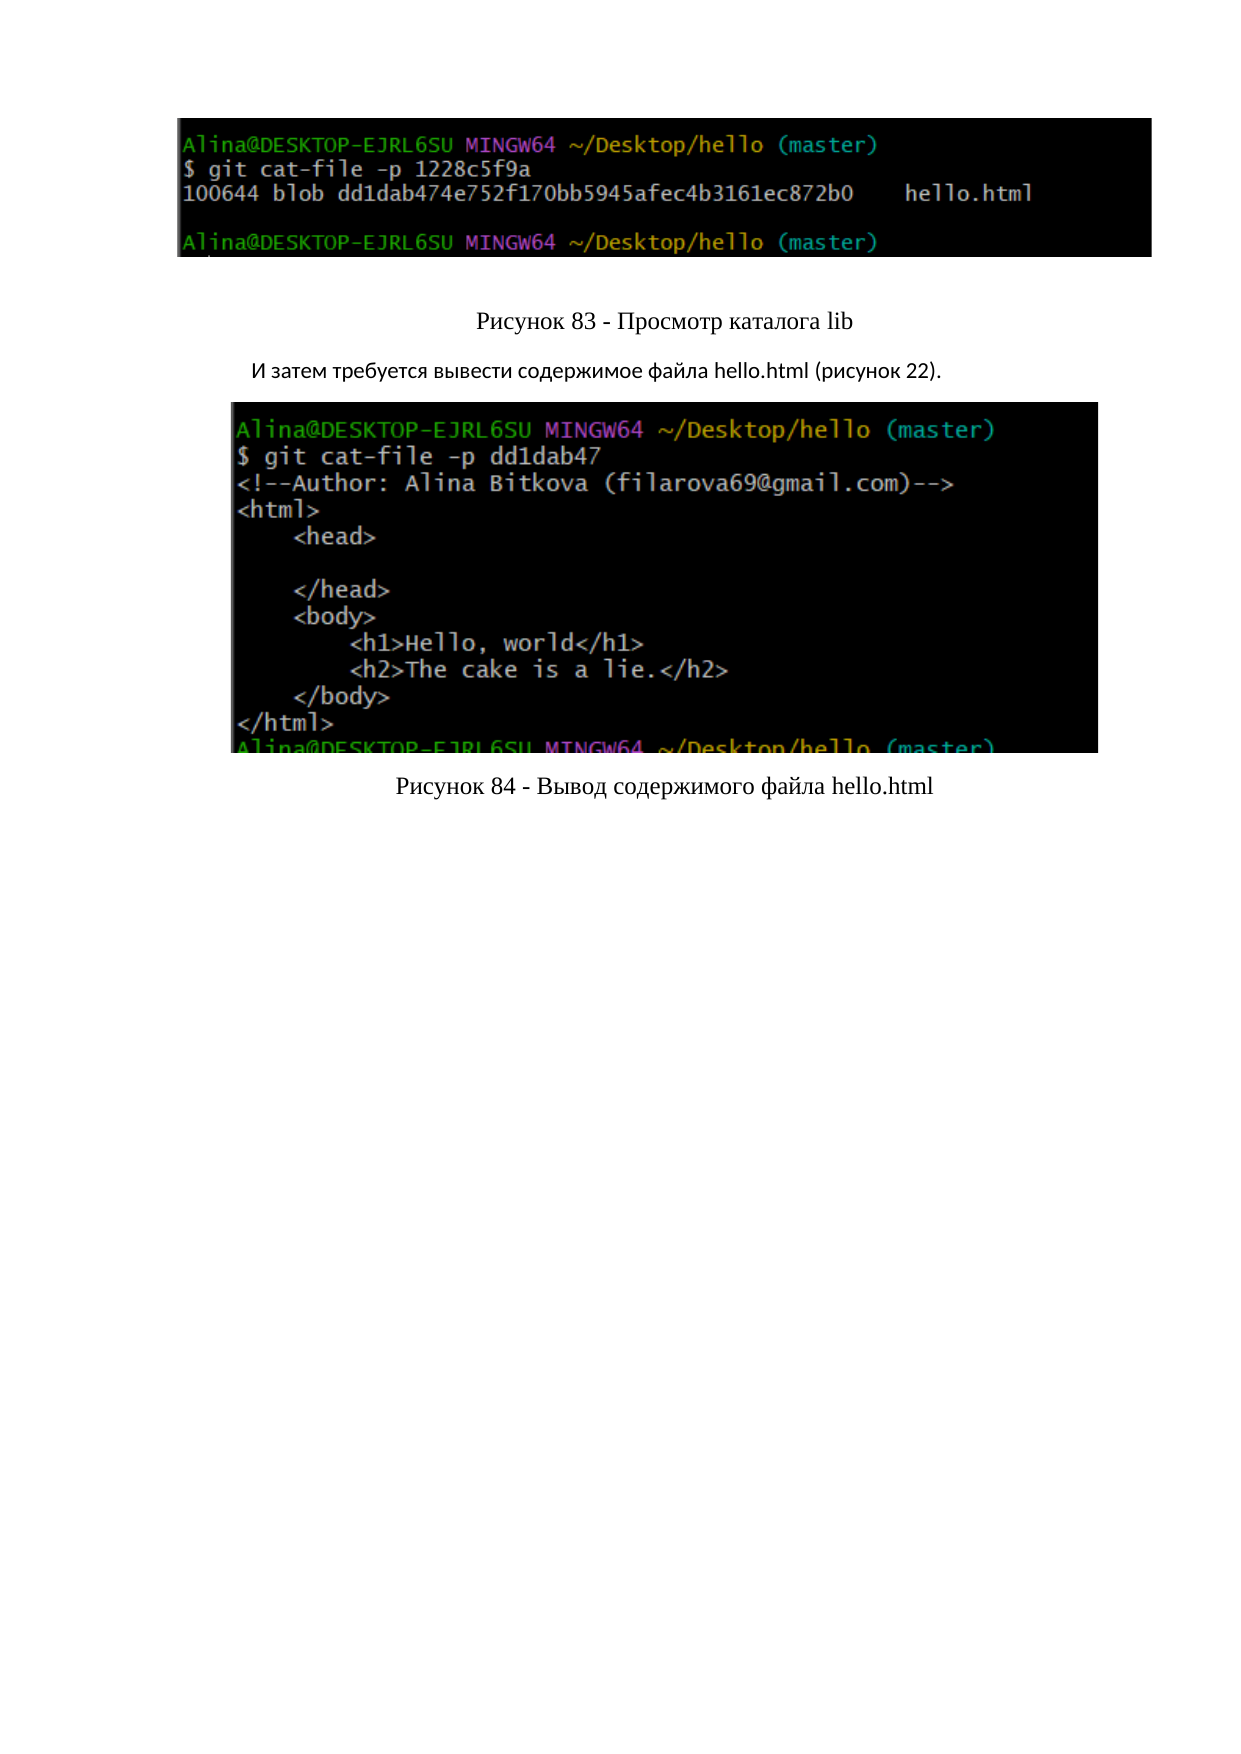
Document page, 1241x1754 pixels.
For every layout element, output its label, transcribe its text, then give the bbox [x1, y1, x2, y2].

text Рисунок 83 - Просмотр каталога lib [177, 306, 1152, 335]
text И затем требуется вывести содержимое файла hello.html (рисунок 22). [177, 356, 1152, 384]
picture [230, 402, 1099, 753]
picture [177, 118, 1152, 257]
text Рисунок 84 - Вывод содержимого файла hello.html [177, 771, 1152, 800]
